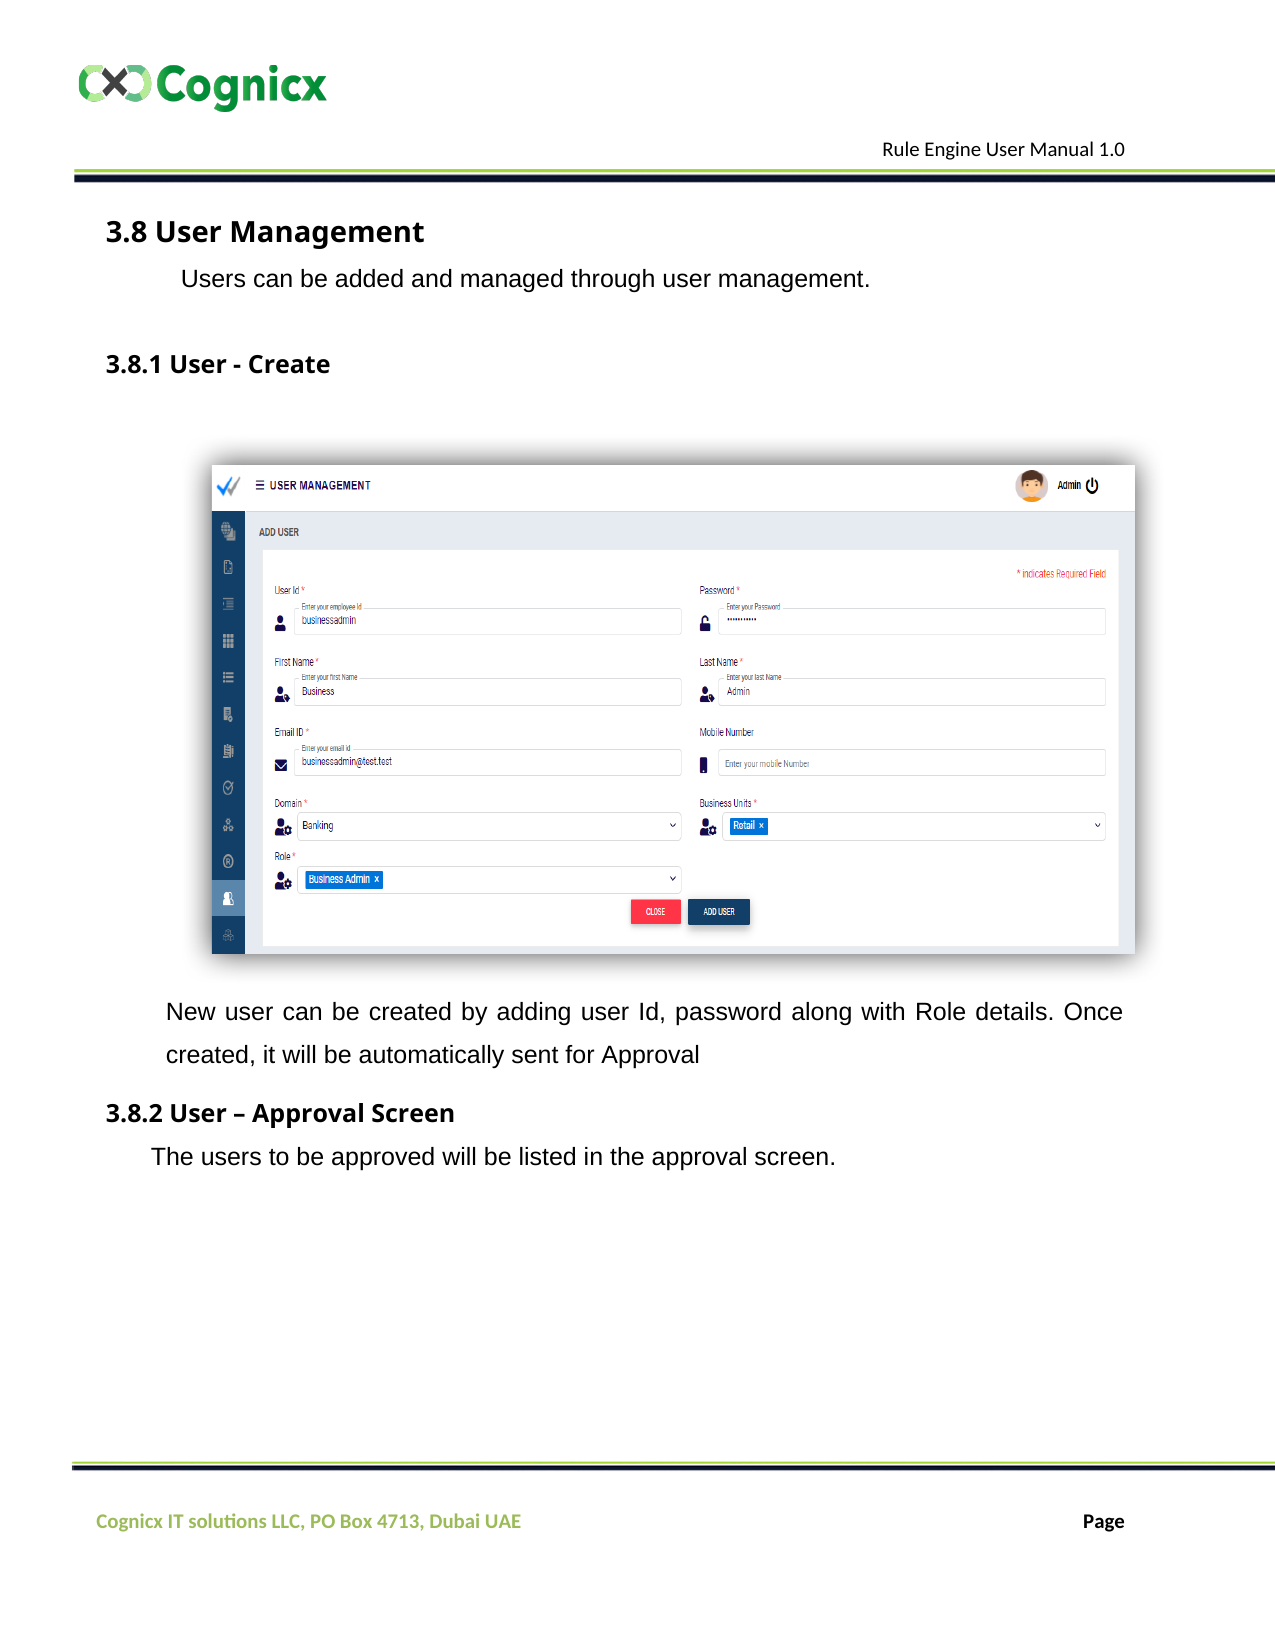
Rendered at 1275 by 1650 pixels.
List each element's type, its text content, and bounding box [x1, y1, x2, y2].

text New user can be created by adding user Id, password along with Role details. Once created, it will be automatically sent for Approval [166, 996, 1125, 1068]
picture [78, 65, 327, 112]
text The users to be approved will be listed in the approval screen. [151, 1142, 1125, 1171]
subtitle 3.8 User Management [106, 212, 1125, 251]
subtitle 3.8.2 User – Approval Screen [106, 1095, 1125, 1129]
picture [68, 1458, 1275, 1472]
text Users can be added and managed through user management. [181, 264, 1125, 292]
picture [211, 465, 1135, 954]
picture [70, 169, 1275, 184]
subtitle 3.8.1 User - Create [106, 346, 1125, 380]
